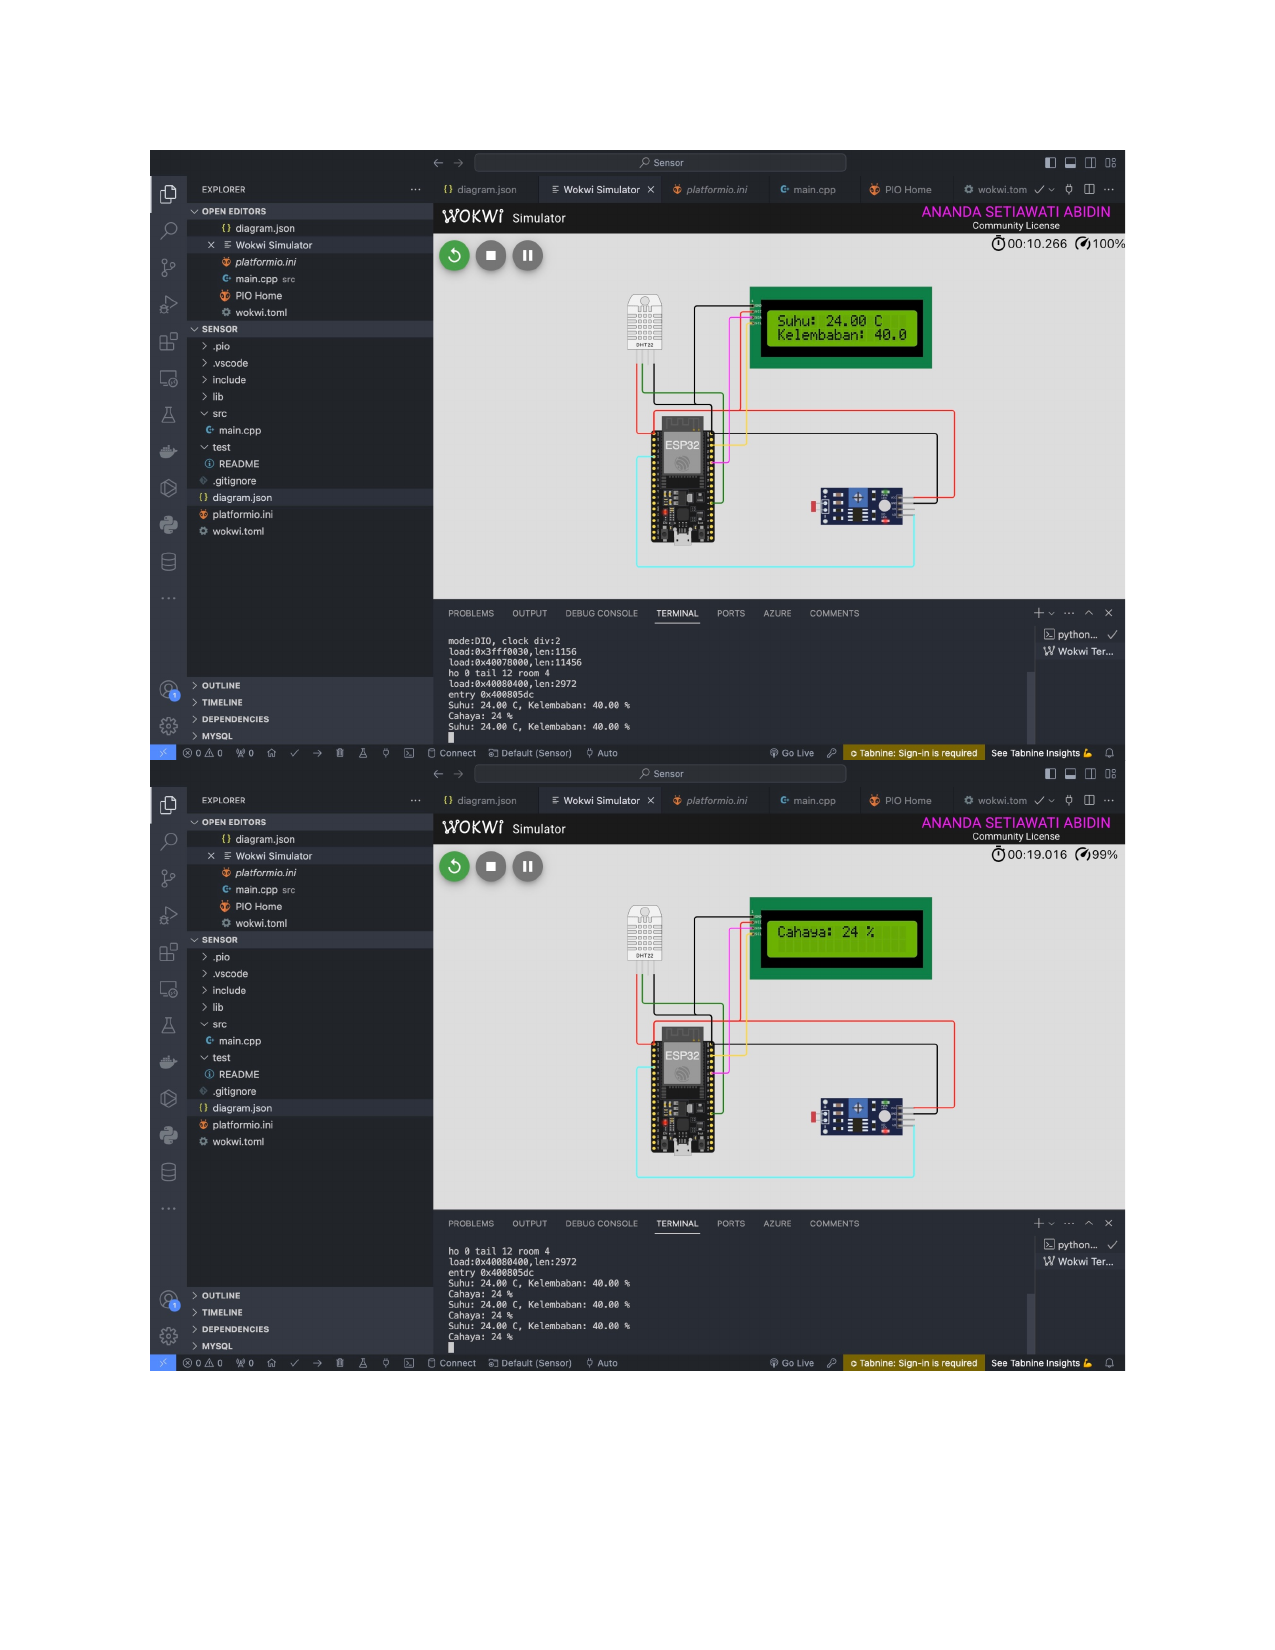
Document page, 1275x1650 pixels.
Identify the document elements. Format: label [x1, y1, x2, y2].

picture [150, 150, 1125, 1371]
